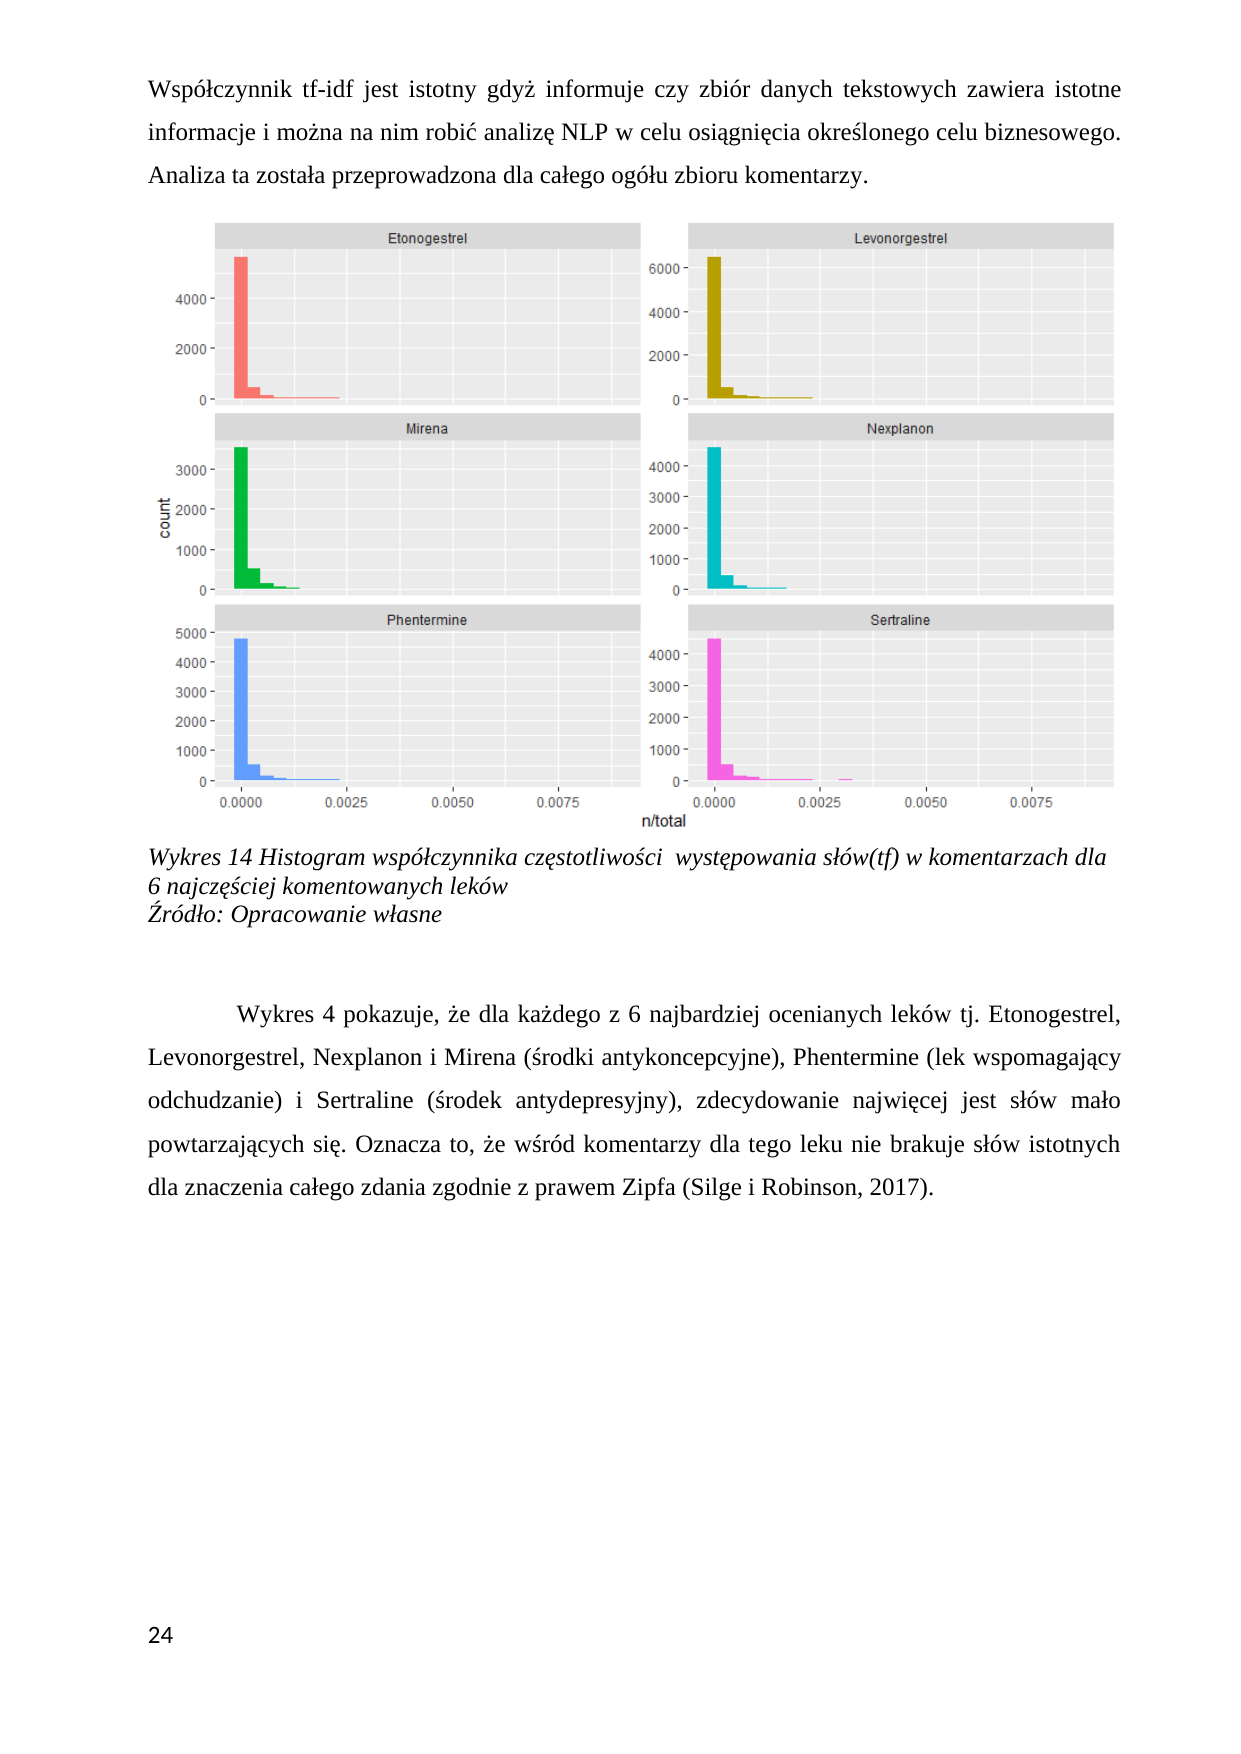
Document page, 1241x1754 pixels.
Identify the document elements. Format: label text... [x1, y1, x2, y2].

text Wykres 4 pokazuje, że dla każdego z 6 najbardziej ocenianych leków tj. Etonogestrel, Levonorgestrel, Nexplanon i Mirena (środki antykoncepcyjne), Phentermine (lek wspomagający odchudzanie) i Sertraline (środek antydepresyjny), zdecydowanie najwięcej jest słów mało powtarzających się. Oznacza to, że wśród komentarzy dla tego leku nie brakuje słów istotnych dla znaczenia całego zdania zgodnie z prawem Zipfa. [148, 999, 1122, 1201]
text Współczynnik tf-idf jest istotny gdyż informuje czy zbiór danych tekstowych zawiera istotne informacje i można na nim robić analizę NLP w celu osiągnięcia określonego celu biznesowego. Analiza ta została przeprowadzona dla całego ogółu zbioru komentarzy. [148, 74, 1122, 189]
picture [147, 215, 1123, 838]
